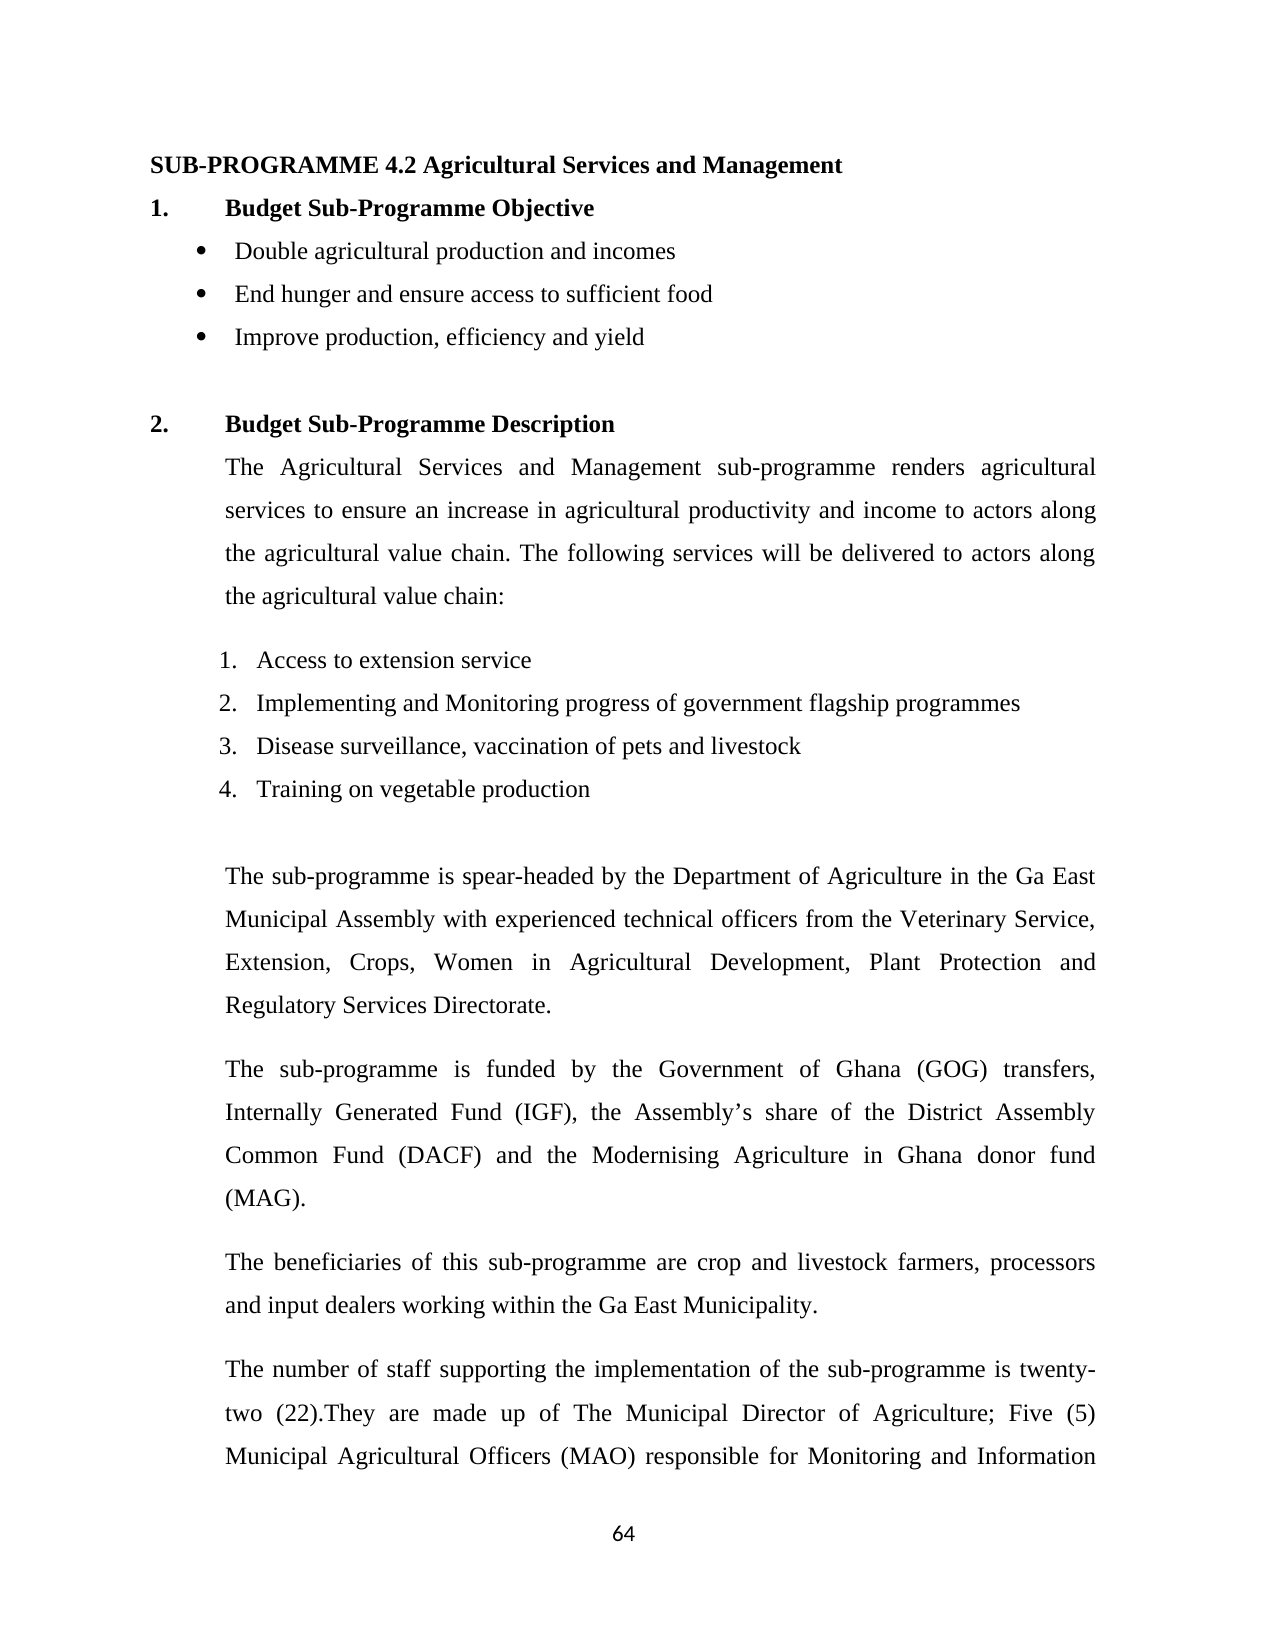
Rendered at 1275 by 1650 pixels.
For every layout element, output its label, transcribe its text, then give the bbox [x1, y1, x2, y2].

list Disease surveillance, vaccination of pets and livestock [219, 731, 1097, 760]
text The sub-programme is funded by the Government of Ghana (GOG) transfers, Internally Generated Fund (IGF), the Assembly’s share of the District Assembly Common Fund (DACF) and the Modernising Agriculture in Ghana donor fund (MAG). [225, 1054, 1097, 1212]
list Training on vegetable production [219, 774, 1097, 803]
list Double agricultural production and incomes [197, 236, 1097, 265]
list End hunger and ensure access to sufficient food [197, 279, 1097, 308]
list Access to extension service [219, 645, 1097, 674]
text The sub-programme is spear-headed by the Department of Agriculture in the Ga East Municipal Assembly with experienced technical officers from the Veterinary Service, Extension, Crops, Women in Agricultural Development, Plant Protection and Regulatory Services Directorate. [225, 861, 1097, 1019]
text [225, 1354, 1097, 1469]
text The Agricultural Services and Management sub-programme renders agricultural services to ensure an increase in agricultural productivity and income to actors along the agricultural value chain. The following services will be delivered to actors along the agricultural value chain: [225, 452, 1097, 610]
list Improve production, efficiency and yield [197, 322, 1097, 351]
list Implementing and Monitoring progress of government flagship programmes [219, 688, 1097, 717]
list Budget Sub-Programme Objective [150, 193, 1097, 222]
list Budget Sub-Programme Description [150, 409, 1097, 437]
text The beneficiaries of this sub-programme are crop and livestock farmers, processors and input dealers working within the Ga East Municipality. [225, 1247, 1097, 1319]
text SUB-PROGRAMME 4.2 Agricultural Services and Management [150, 150, 1097, 179]
